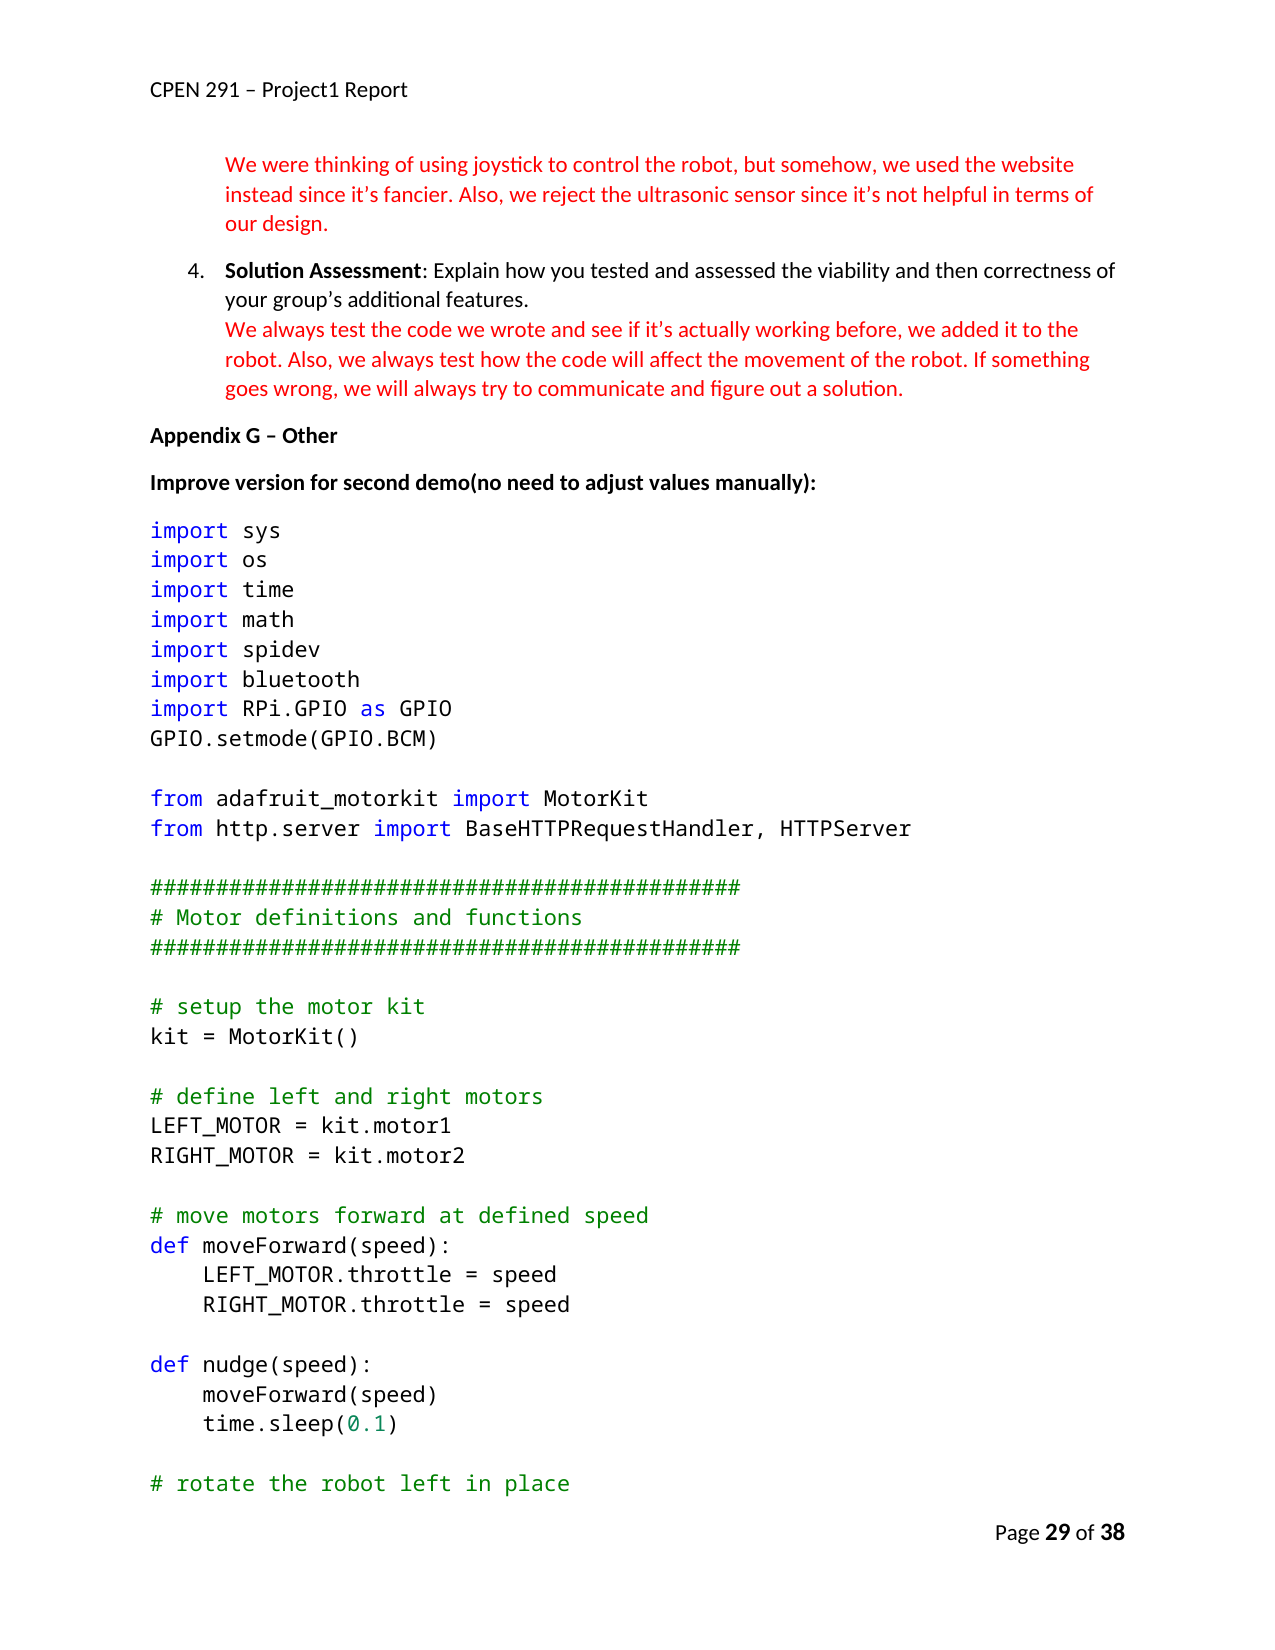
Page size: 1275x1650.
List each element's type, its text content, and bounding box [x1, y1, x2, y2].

text GPIO.setmode(GPIO.BCM) [150, 723, 1125, 753]
text import spidev [150, 634, 1125, 663]
text Improve version for second demo(no need to adjust values manually): [150, 468, 1125, 496]
list We always test the code we wrote and see if it’s actually working before, we added it to the robot. Also, we always test how the code will affect the movement of the robot. If something goes wrong, we will always try to communicate and figure out a solution. [225, 315, 1125, 402]
text def nudge(speed): [150, 1349, 1125, 1378]
text # define left and right motors [150, 1081, 1125, 1110]
text import RPi.GPIO as GPIO [150, 693, 1125, 723]
text LEFT_MOTOR = kit.motor1 [150, 1110, 1125, 1140]
text kit = MotorKit() [150, 1021, 1125, 1051]
text Appendix G – Other [150, 421, 1125, 449]
text import bluetooth [150, 663, 1125, 693]
text import math [150, 604, 1125, 634]
text LEFT_MOTOR.throttle = speed [150, 1259, 1125, 1289]
text moveForward(speed) [150, 1378, 1125, 1408]
text ############################################# [150, 932, 1125, 961]
text ############################################# [150, 872, 1125, 902]
text We were thinking of using joystick to control the robot, but somehow, we used the website instead since it’s fancier. Also, we reject the ultrasonic sensor since it’s not helpful in terms of our design. [225, 150, 1125, 237]
text RIGHT_MOTOR.throttle = speed [150, 1289, 1125, 1319]
text def moveForward(speed): [150, 1229, 1125, 1259]
text import os [150, 544, 1125, 574]
text RIGHT_MOTOR = kit.motor2 [150, 1140, 1125, 1170]
list Solution Assessment: Explain how you tested and assessed the viability and then correctness of your group’s additional features. [187, 256, 1125, 313]
text from adafruit_motorkit import MotorKit [150, 783, 1125, 812]
text # rotate the robot left in place [150, 1468, 1125, 1498]
text time.sleep(0.1) [150, 1408, 1125, 1438]
text from http.server import BaseHTTPRequestHandler, HTTPServer [150, 812, 1125, 842]
text # move motors forward at defined speed [150, 1200, 1125, 1229]
text import sys [150, 514, 1125, 544]
text import time [150, 574, 1125, 604]
text # Motor definitions and functions [150, 902, 1125, 932]
text # setup the motor kit [150, 991, 1125, 1021]
